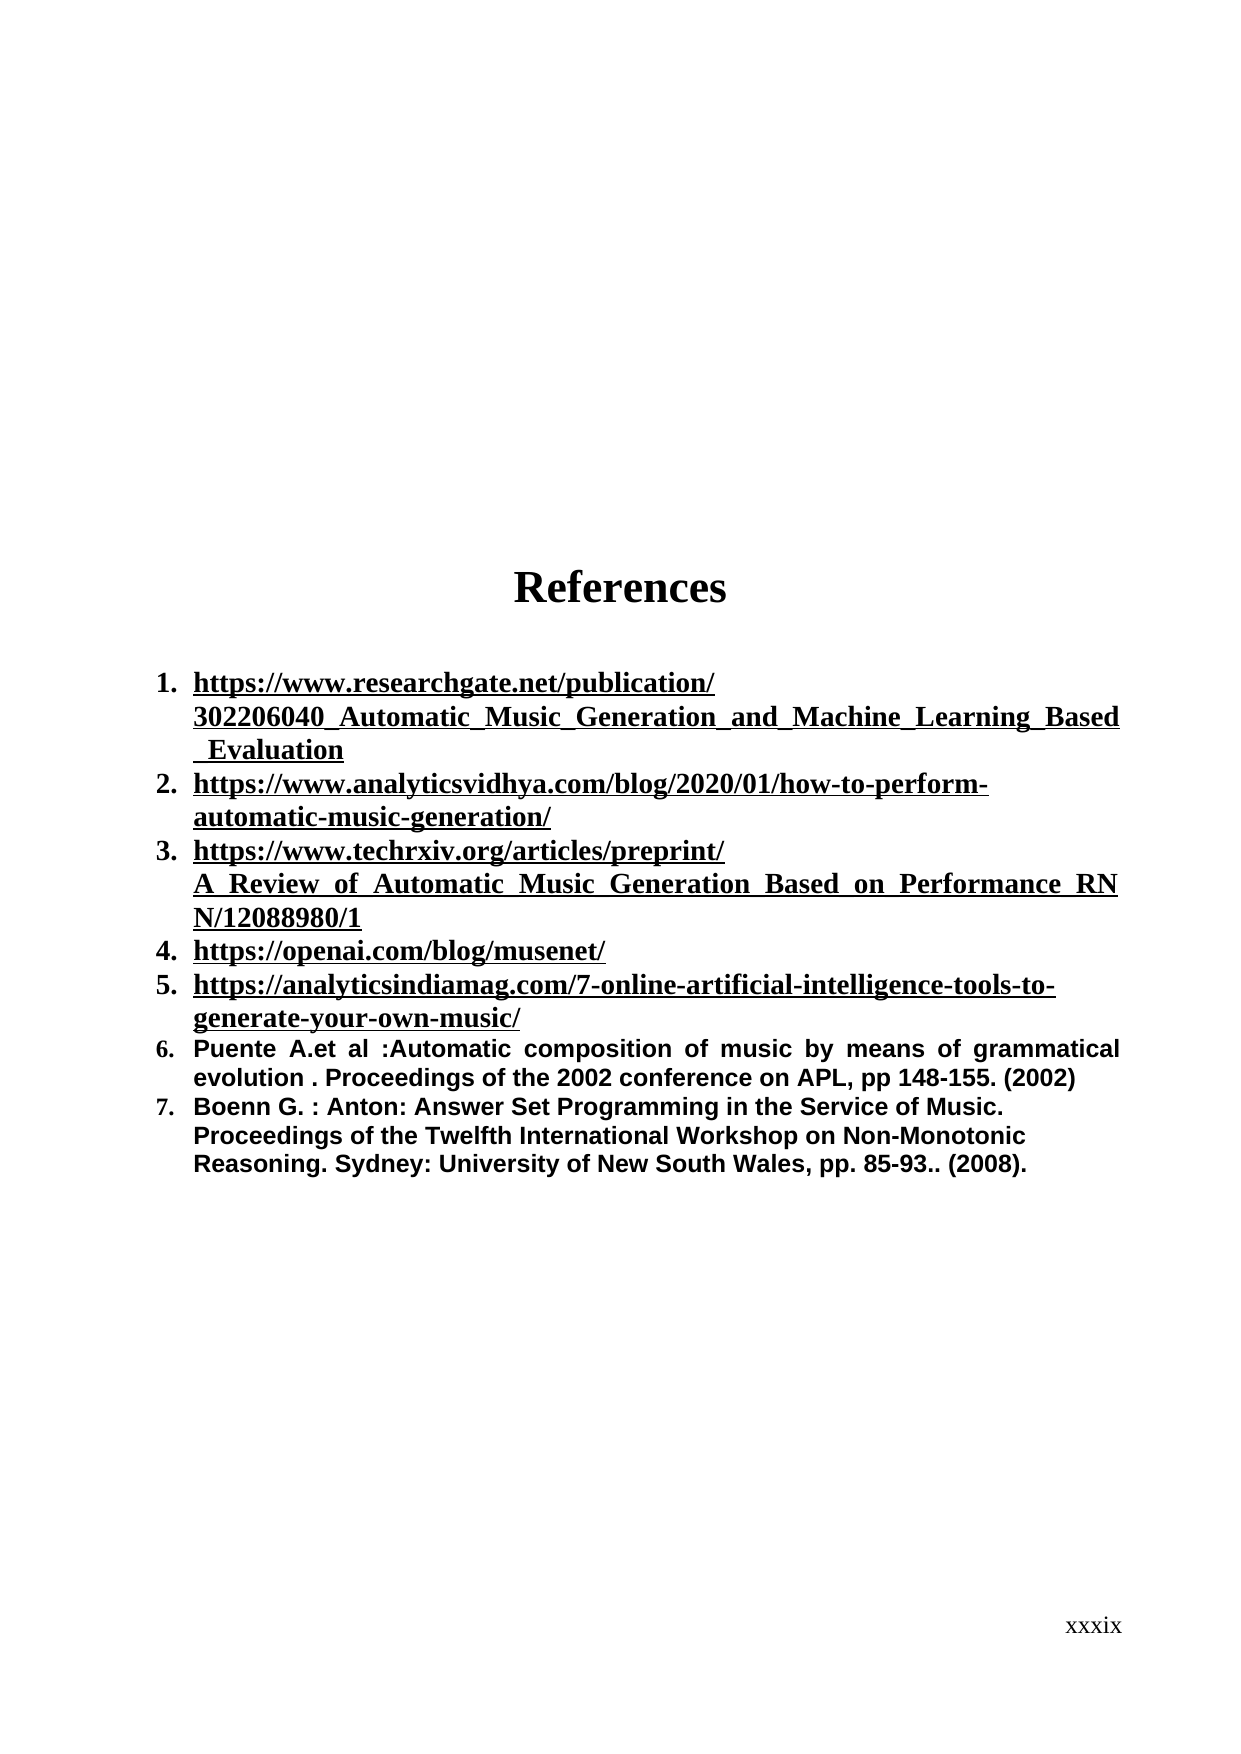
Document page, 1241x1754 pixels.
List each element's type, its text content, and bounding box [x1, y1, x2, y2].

list https://analyticsindiamag.com/7-online-artificial-intelligence-tools-to-generate-your-own-music/ [156, 967, 1122, 1034]
list https://www.techrxiv.org/articles/preprint/A_Review_of_Automatic_Music_Generation_Based_on_Performance_RNN/12088980/1 [156, 833, 1122, 933]
list https://openai.com/blog/musenet/ [156, 933, 1122, 967]
list Boenn G. : Anton: Answer Set Programming in the Service of Music. Proceedings of the Twelfth International Workshop on Non-Monotonic Reasoning. Sydney: University of New South Wales, pp. 85-93.. (2008). [156, 1092, 1122, 1178]
list https://www.researchgate.net/publication/302206040_Automatic_Music_Generation_and_Machine_Learning_Based_Evaluation [156, 665, 1122, 766]
text References [118, 560, 1122, 612]
list Puente A.et al :Automatic composition of music by means of grammatical evolution . Proceedings of the 2002 conference on APL, pp 148-155. (2002) [156, 1034, 1122, 1092]
list https://www.analyticsvidhya.com/blog/2020/01/how-to-perform-automatic-music-generation/ [156, 766, 1122, 833]
